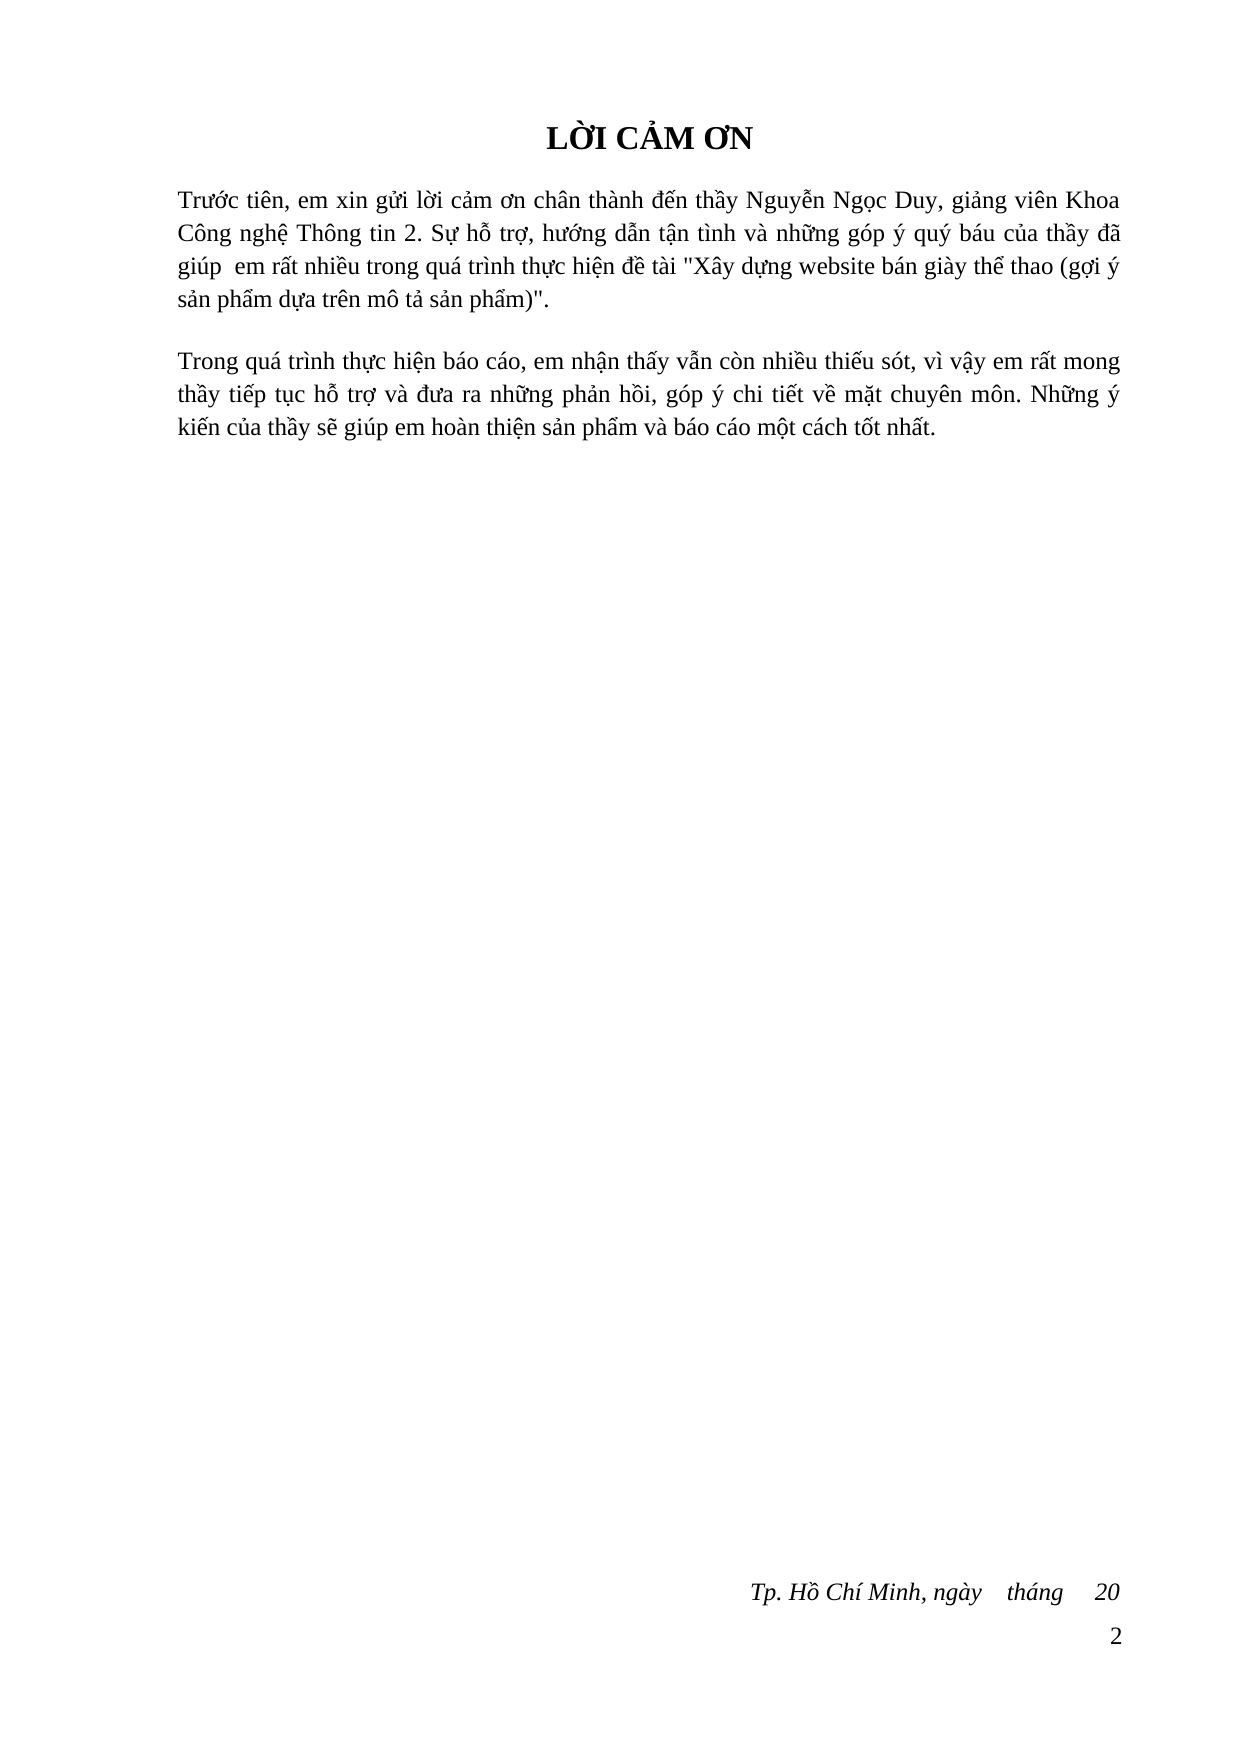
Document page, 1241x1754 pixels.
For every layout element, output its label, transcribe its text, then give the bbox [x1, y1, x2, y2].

text Tp. Hồ Chí Minh, ngày tháng 20 [177, 1577, 1122, 1606]
text LỜI CẢM ƠN [177, 118, 1122, 156]
text Trước tiên, em xin gửi lời cảm ơn chân thành đến thầy Nguyễn Ngọc Duy, giảng viên Khoa Công nghệ Thông tin 2. Sự hỗ trợ, hướng dẫn tận tình và những góp ý quý báu của thầy đã giúp em rất nhiều trong quá trình thực hiện đề tài "Xây dựng website bán giày thể thao (gợi ý sản phẩm dựa trên mô tả sản phẩm)". [177, 185, 1122, 313]
text Trong quá trình thực hiện báo cáo, em nhận thấy vẫn còn nhiều thiếu sót, vì vậy em rất mong thầy tiếp tục hỗ trợ và đưa ra những phản hồi, góp ý chi tiết về mặt chuyên môn. Những ý kiến của thầy sẽ giúp em hoàn thiện sản phẩm và báo cáo một cách tốt nhất. [177, 346, 1122, 441]
